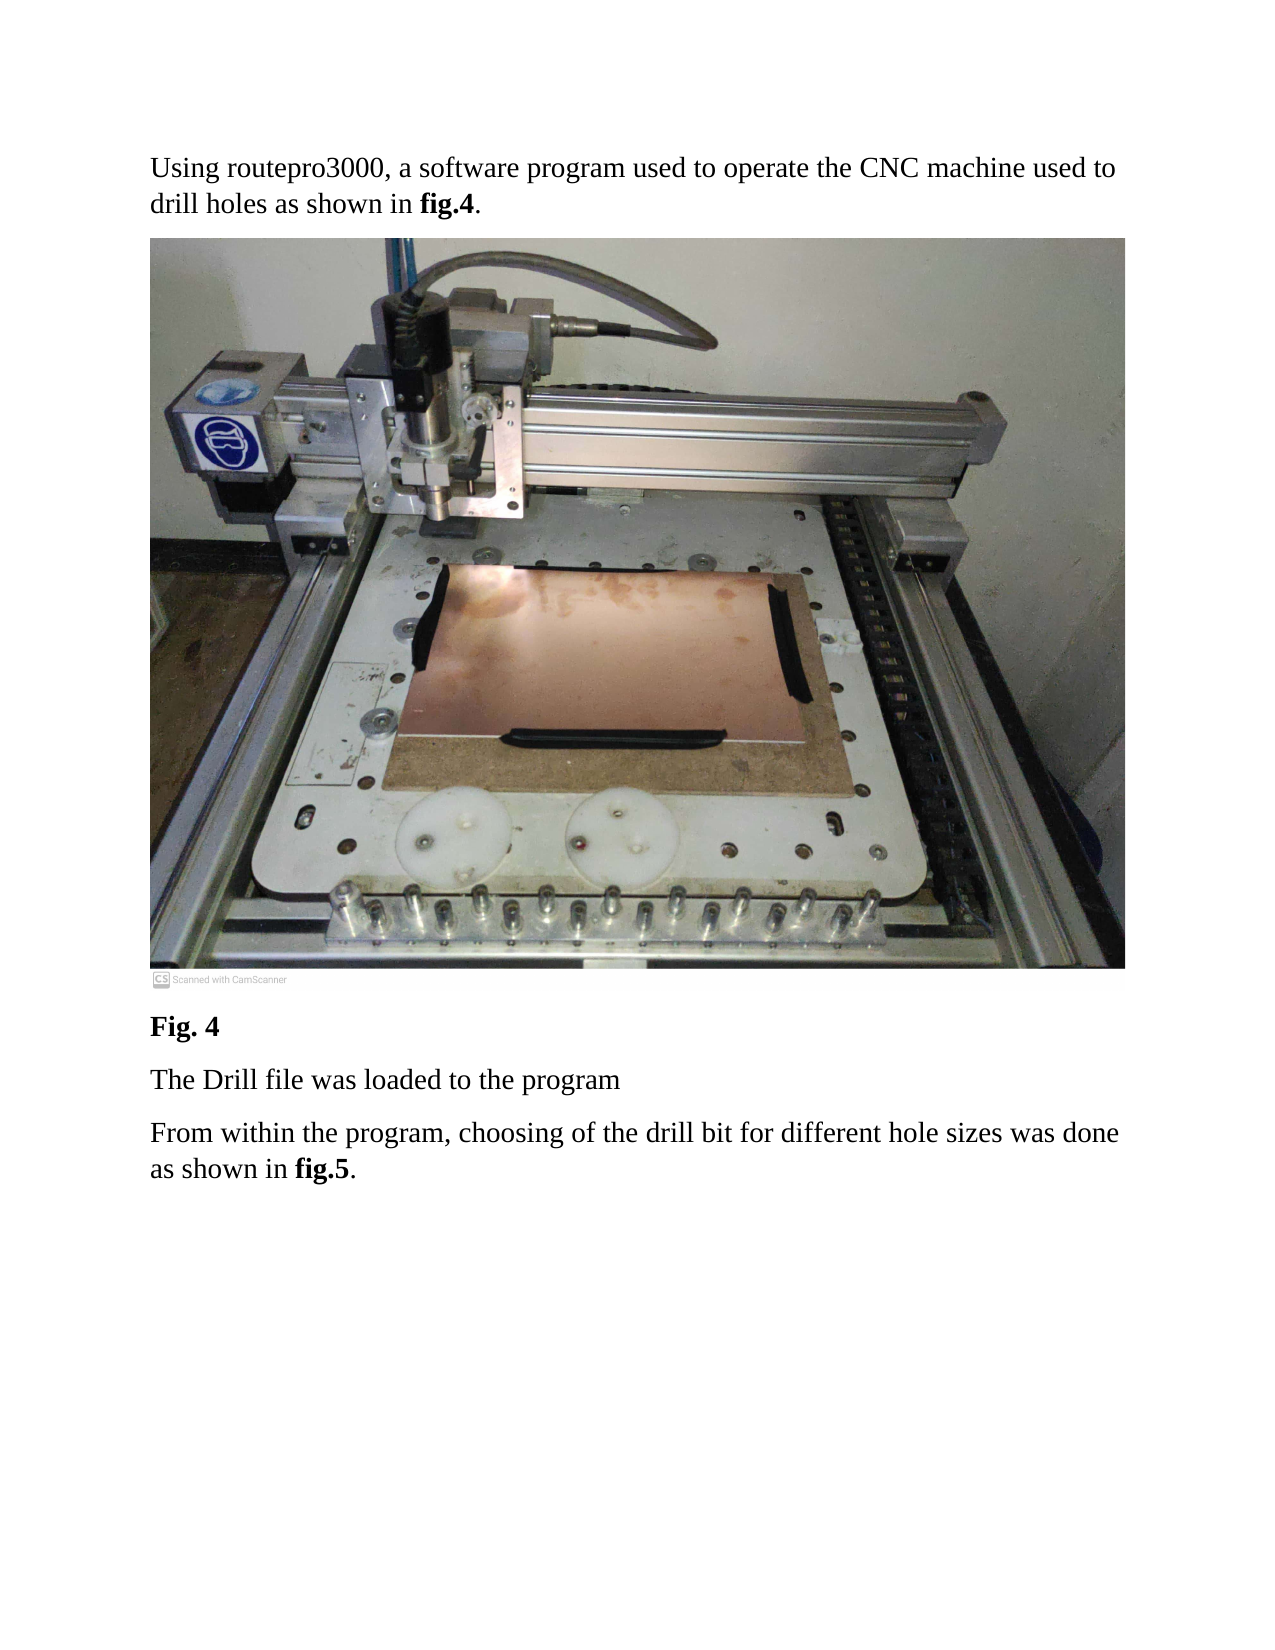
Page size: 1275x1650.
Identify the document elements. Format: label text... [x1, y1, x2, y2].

text Fig. 4 [150, 1009, 1125, 1043]
text From within the program, choosing of the drill bit for different hole sizes was done as shown in fig.5. [150, 1115, 1125, 1184]
text Using routepro3000, a software program used to operate the CNC machine used to drill holes as shown in fig.4. [150, 150, 1125, 220]
picture [150, 238, 1125, 991]
text The Drill file was loaded to the program [150, 1062, 1125, 1096]
